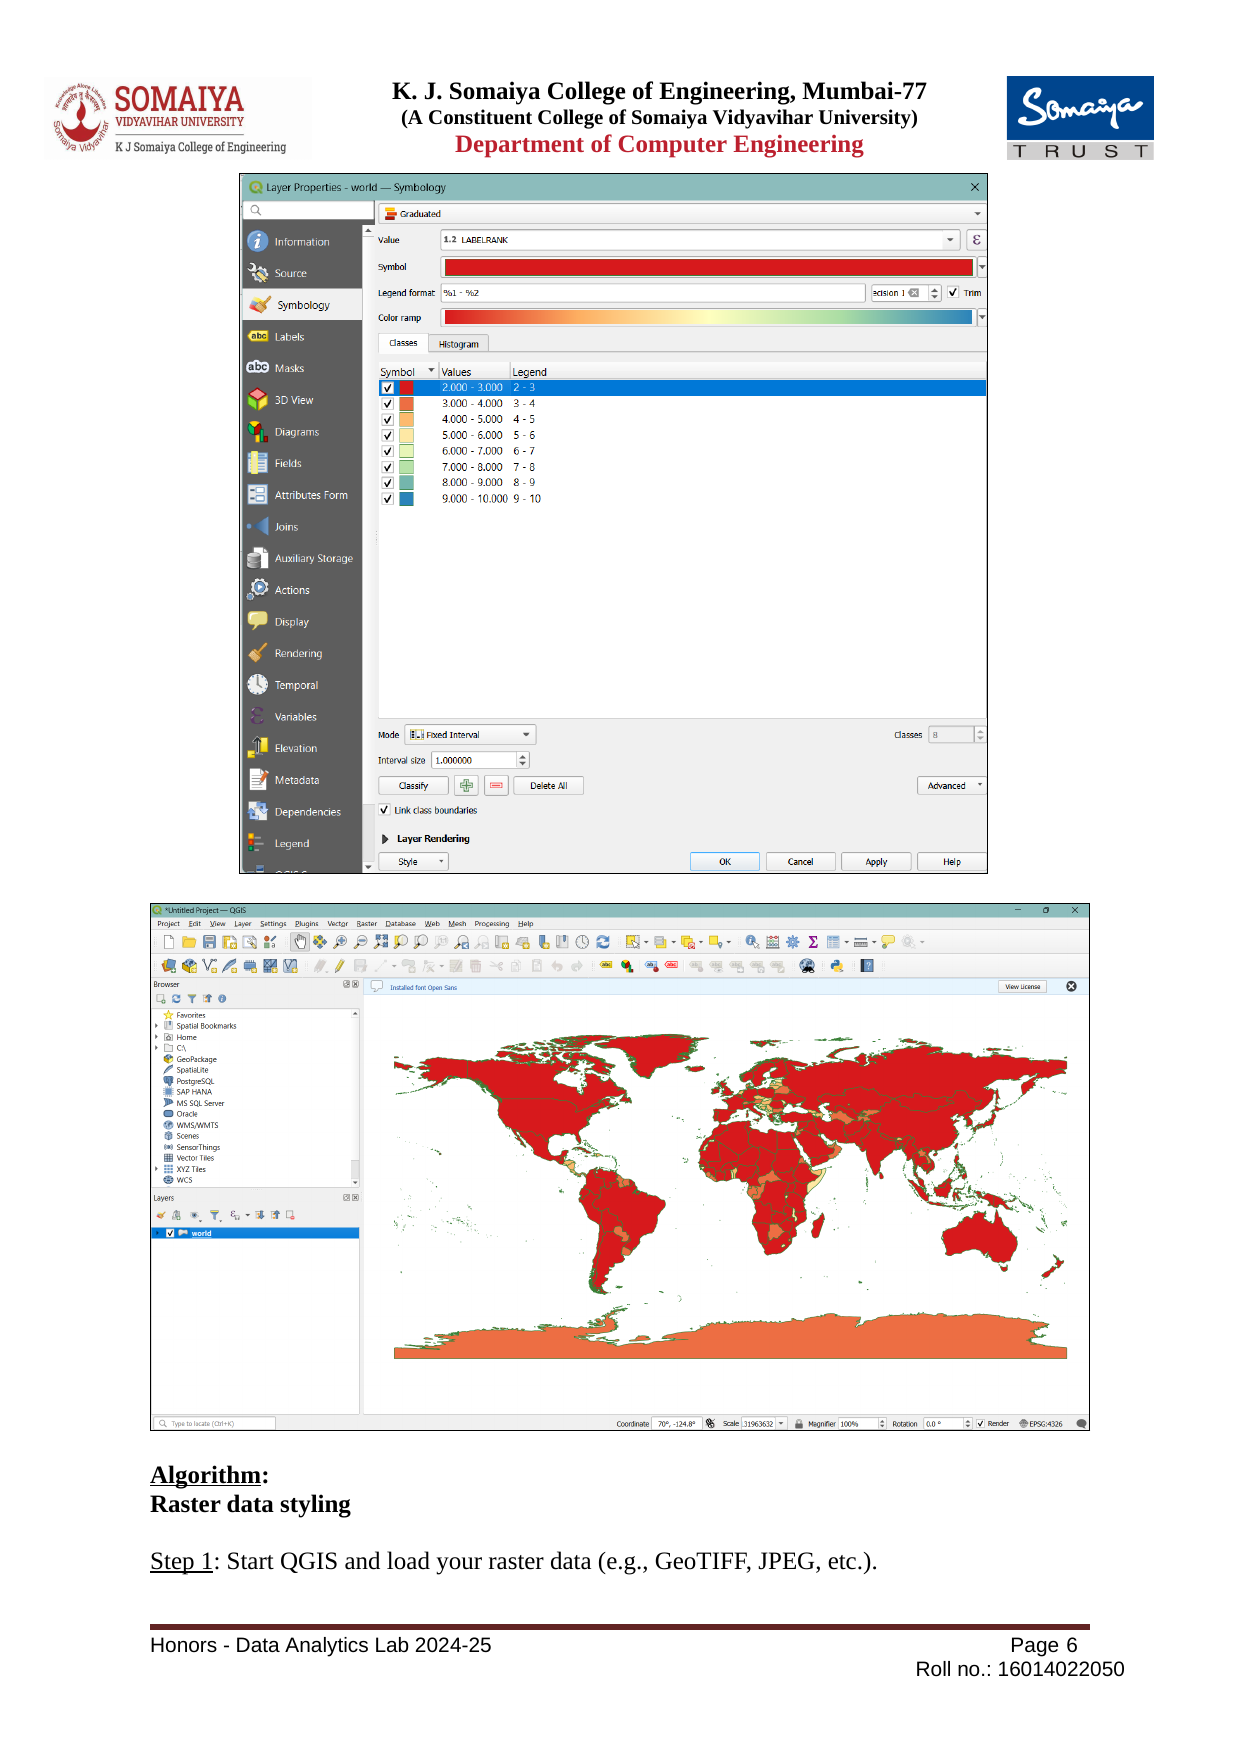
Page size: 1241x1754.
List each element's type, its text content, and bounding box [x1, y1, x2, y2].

picture [151, 904, 1089, 1430]
subtitle Step 1: Start QGIS and load your raster data (e.g., GeoTIFF, JPEG, etc.). [150, 1546, 1078, 1575]
subtitle Algorithm: [150, 1460, 1078, 1489]
subtitle Raster data styling [150, 1489, 1078, 1517]
picture [240, 174, 987, 873]
picture [1006, 76, 1154, 160]
picture [43, 77, 312, 160]
